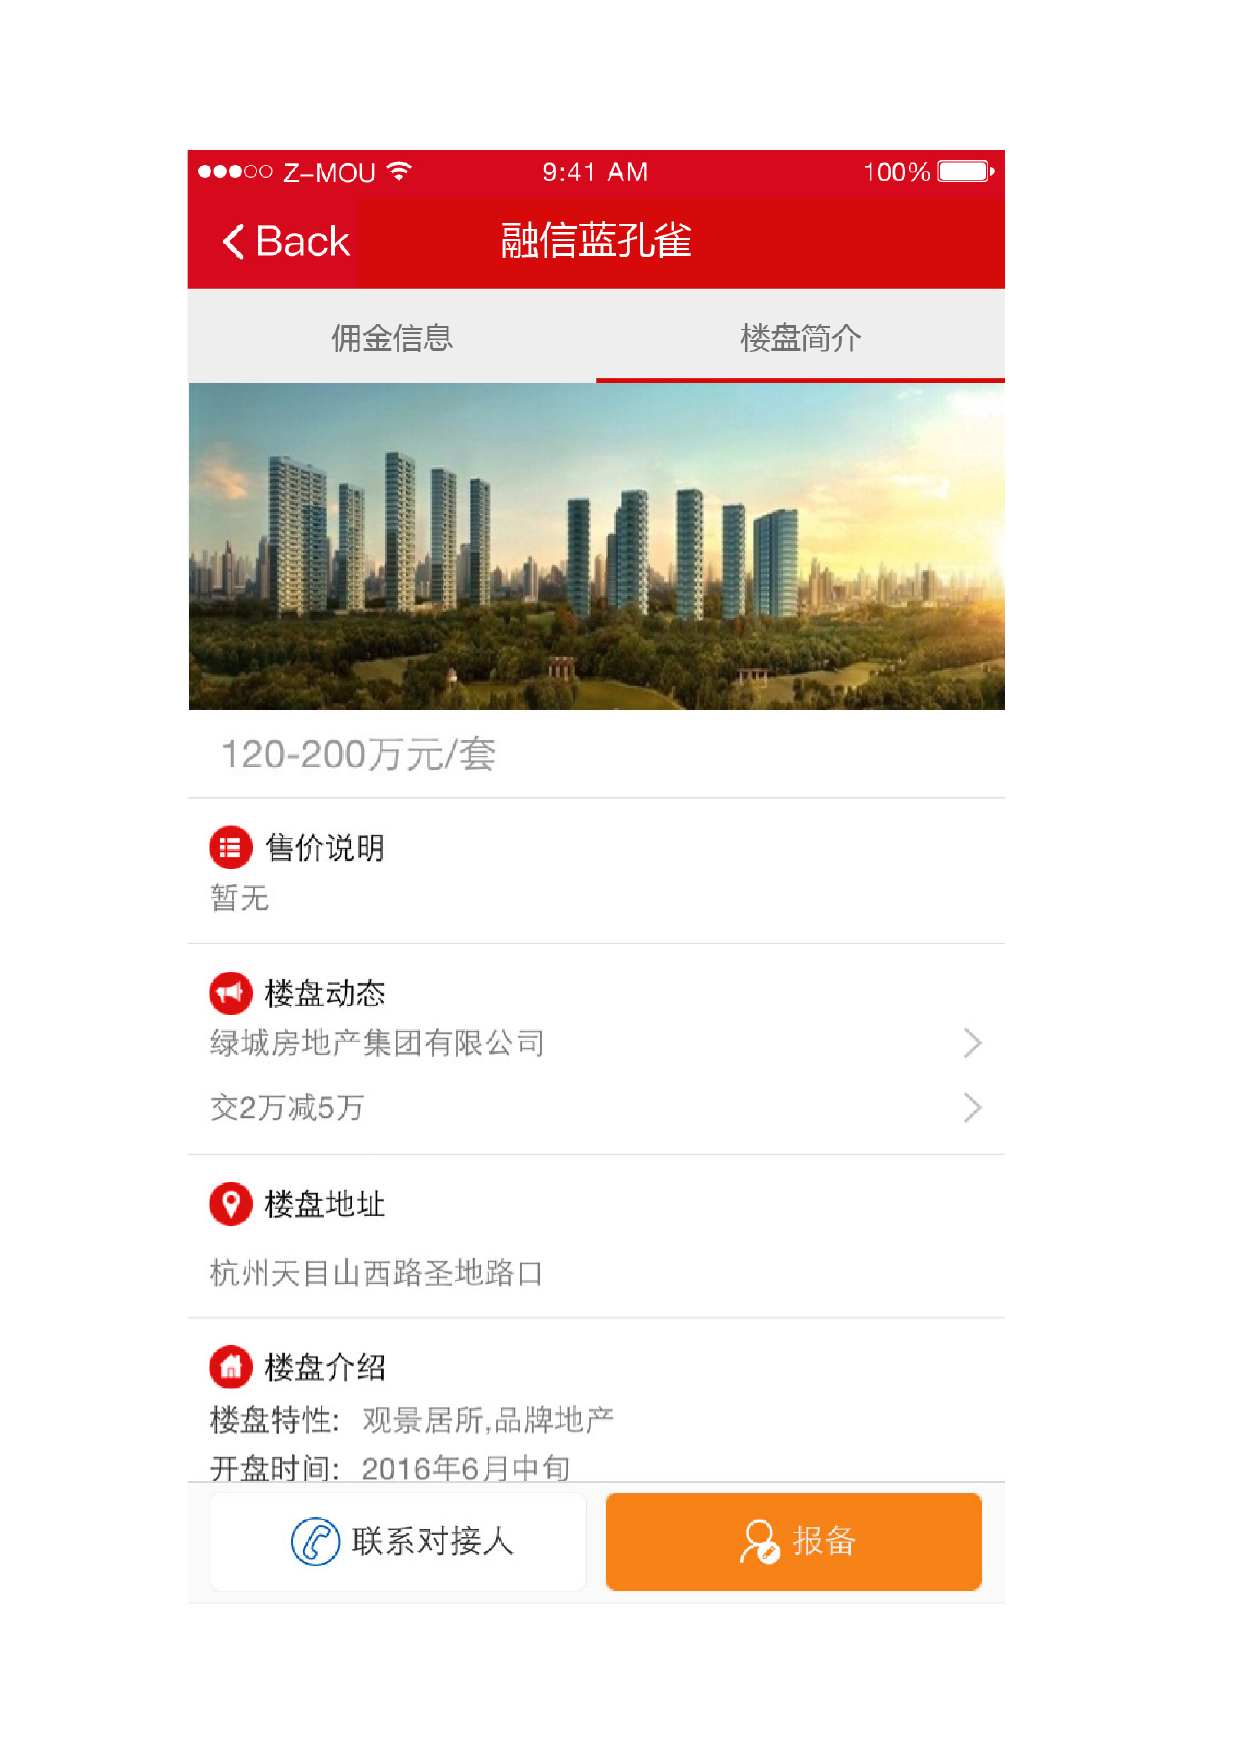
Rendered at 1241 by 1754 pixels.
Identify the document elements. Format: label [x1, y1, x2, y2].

picture [187, 150, 1005, 1604]
